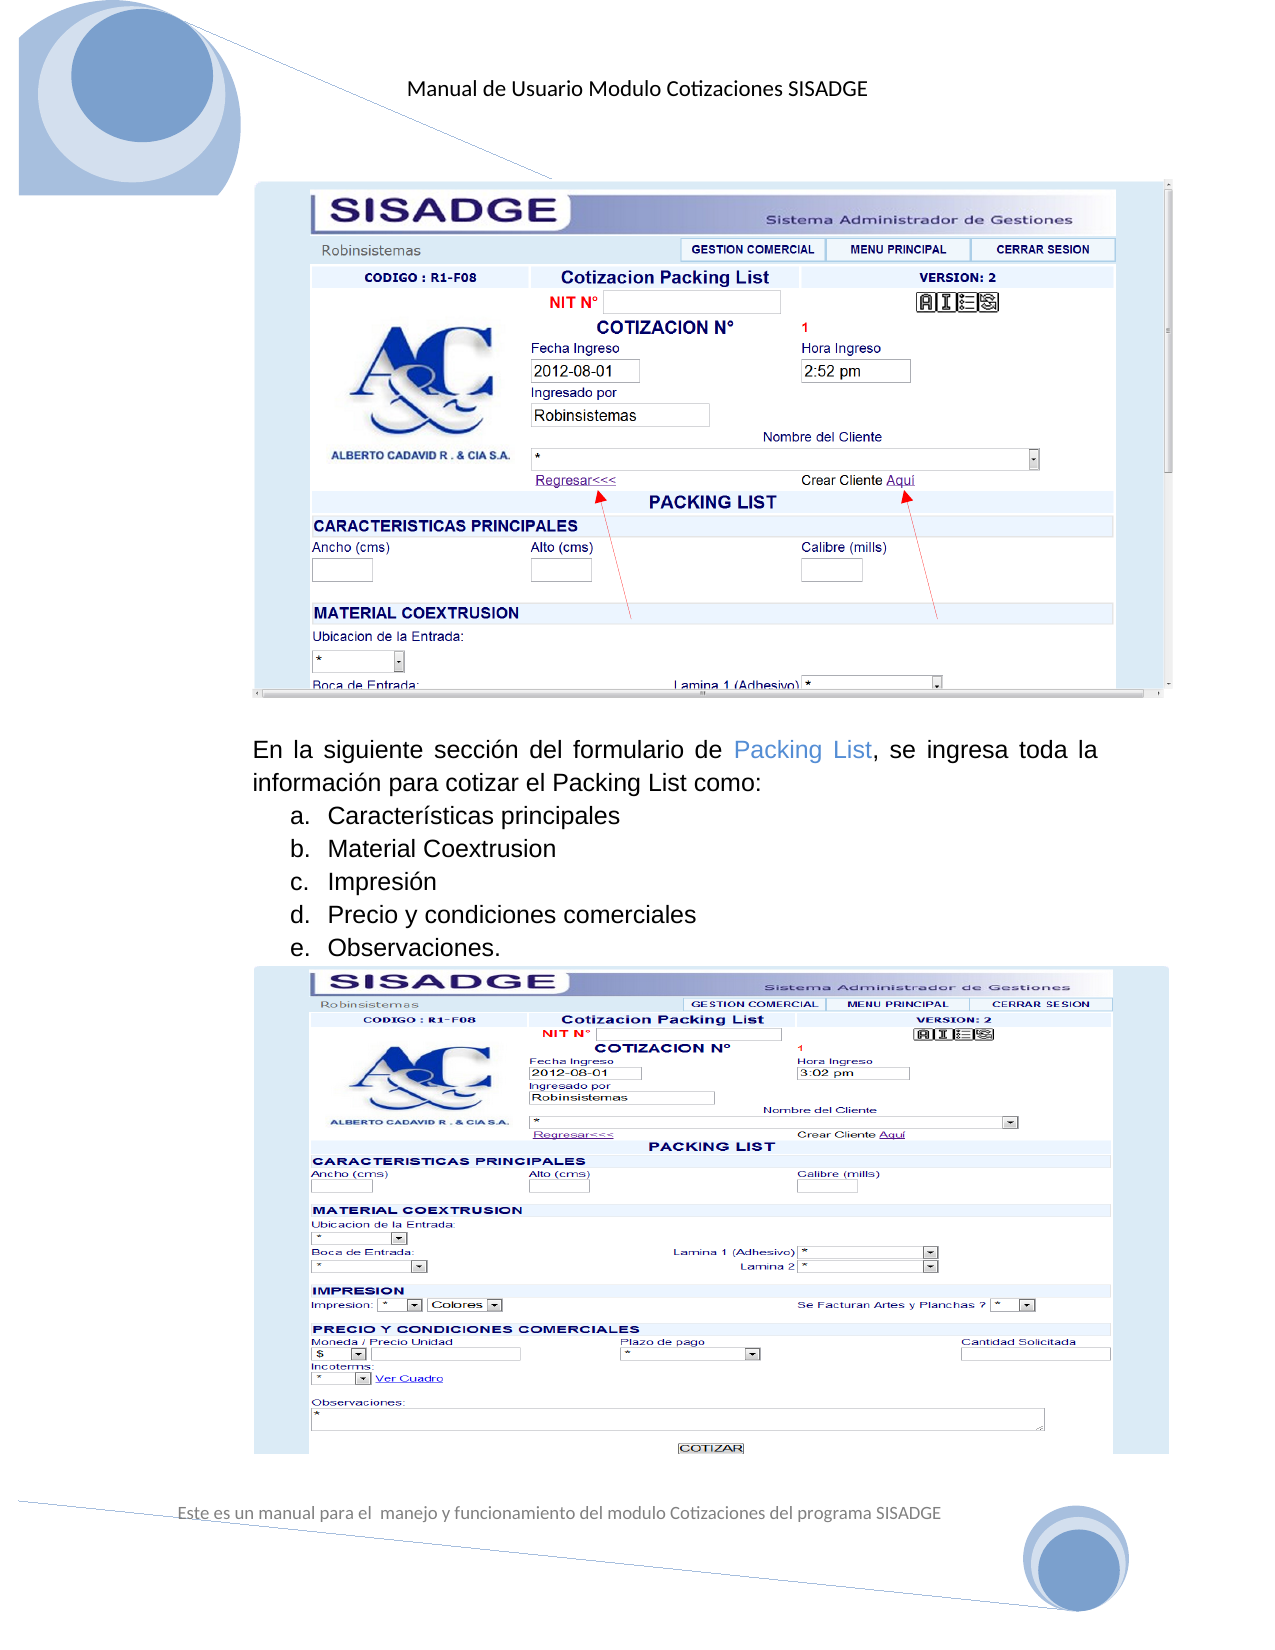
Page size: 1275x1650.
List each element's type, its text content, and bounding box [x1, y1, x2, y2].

list Precio y condiciones comerciales [290, 900, 1098, 929]
list Impresión [290, 867, 1098, 896]
list Características principales [290, 801, 1098, 829]
list Observaciones. [290, 933, 1098, 962]
picture [252, 179, 1173, 698]
list En la siguiente sección del formulario de Packing List, se ingresa toda la información para cotizar el Packing List como: [252, 735, 1098, 797]
list Material Coextrusion [290, 834, 1098, 863]
picture [252, 966, 1171, 1454]
